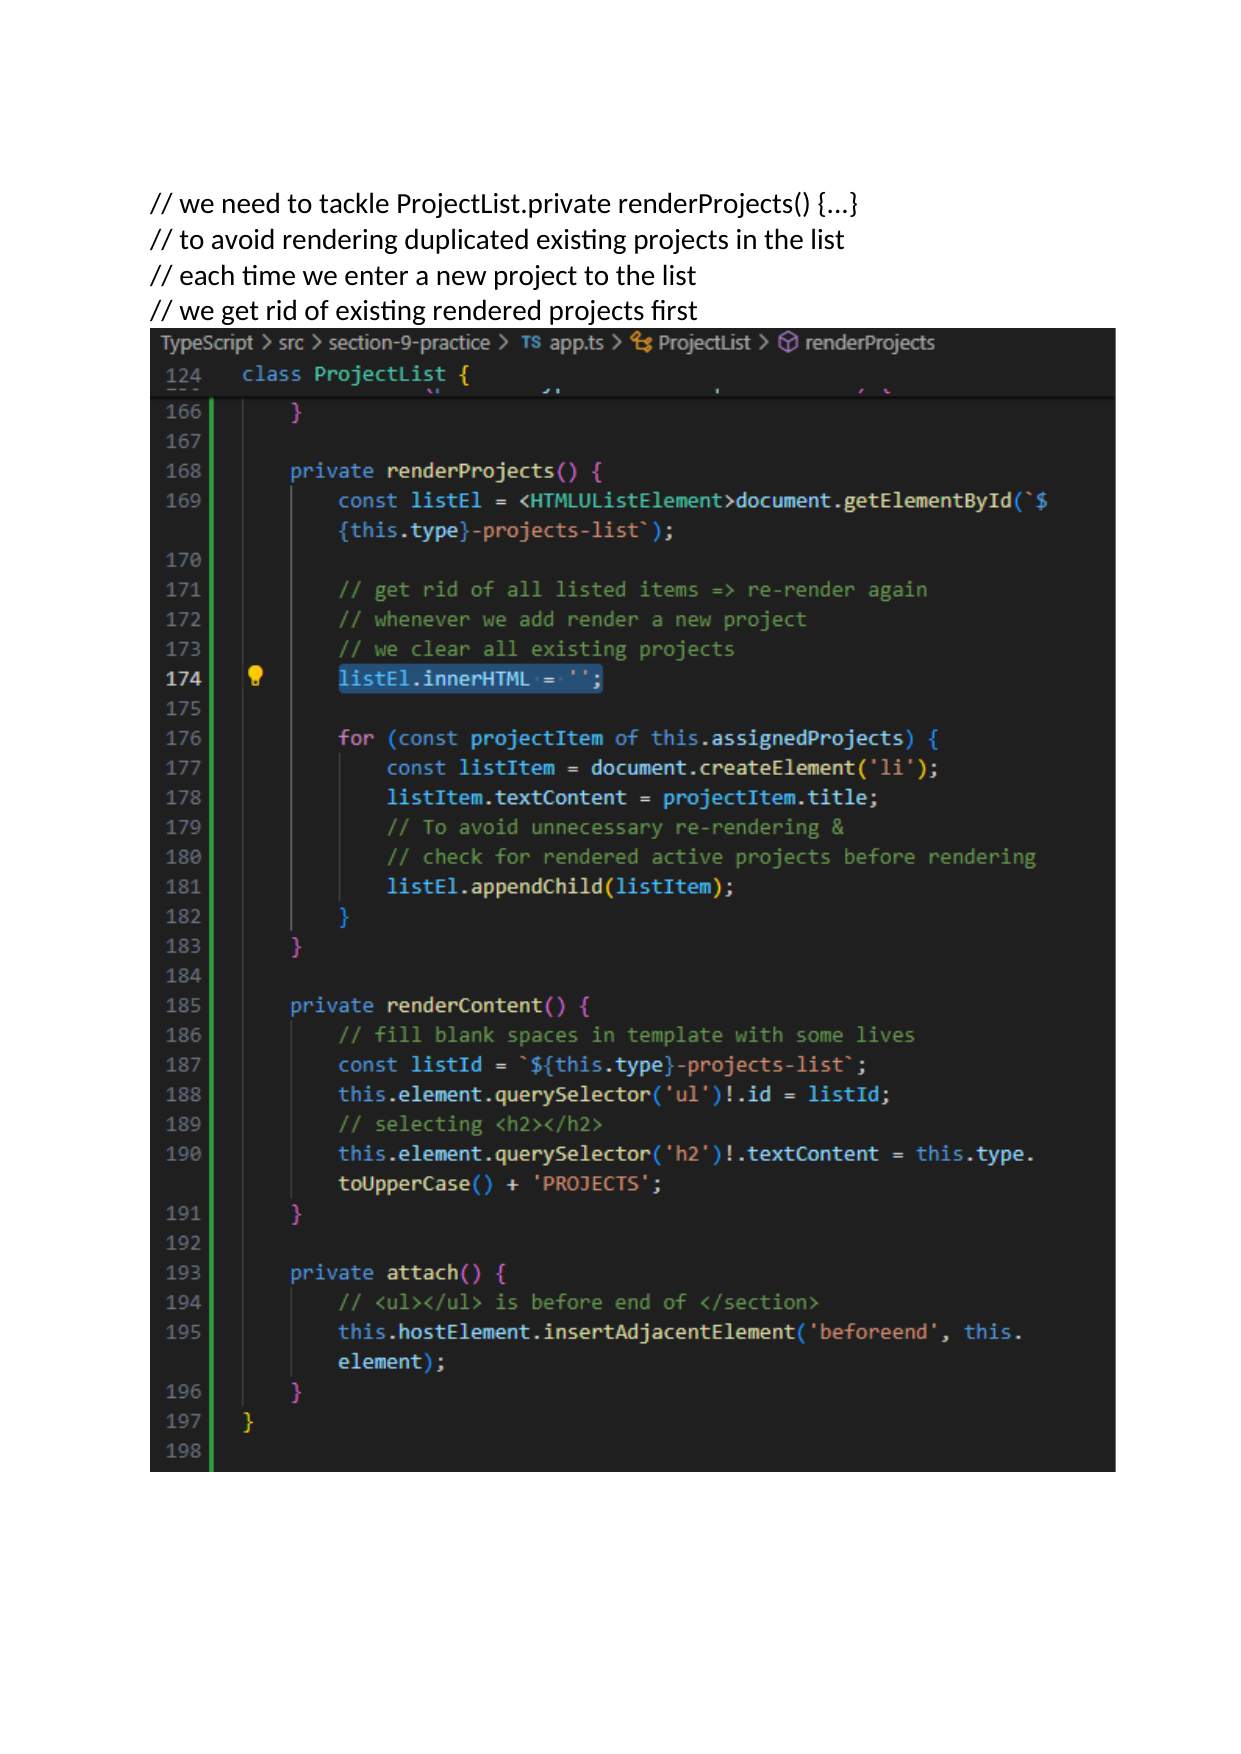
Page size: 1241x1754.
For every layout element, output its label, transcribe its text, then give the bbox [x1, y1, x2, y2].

text // we need to tackle ProjectList.private renderProjects() {...} [150, 186, 1090, 221]
text // we get rid of existing rendered projects first [150, 292, 1090, 328]
picture [150, 328, 1116, 1472]
text // each time we enter a new project to the list [150, 257, 1090, 292]
text // to avoid rendering duplicated existing projects in the list [150, 221, 1090, 257]
